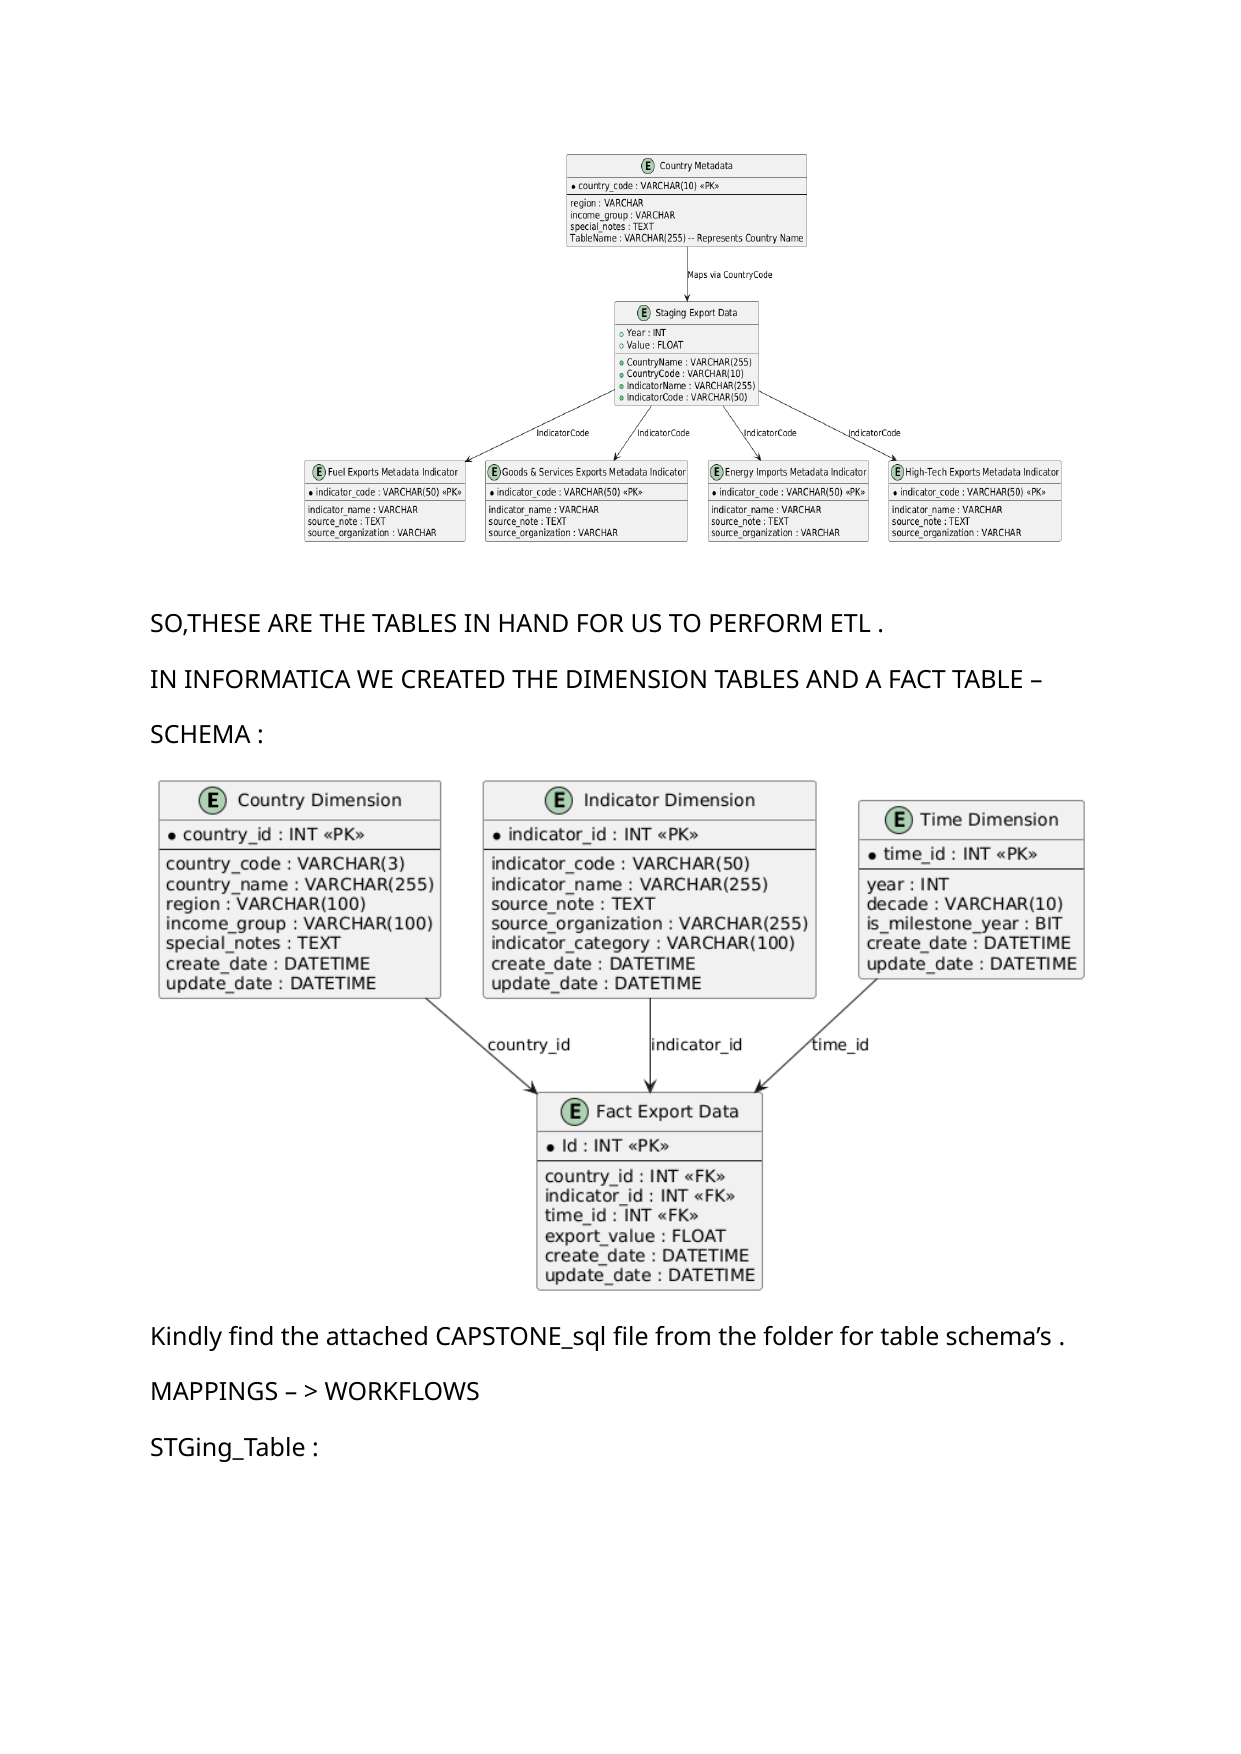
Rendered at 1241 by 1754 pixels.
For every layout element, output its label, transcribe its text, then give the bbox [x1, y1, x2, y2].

text SCHEMA : [150, 717, 1090, 751]
picture [150, 772, 1091, 1297]
text STGing_Table : [150, 1430, 1090, 1464]
text SO,THESE ARE THE TABLES IN HAND FOR US TO PERFORM ETL . [150, 605, 1090, 639]
text Kindly find the attached CAPSTONE_sql file from the folder for table schema’s . [150, 1318, 1090, 1352]
text MAPPINGS – > WORKFLOWS [150, 1374, 1090, 1408]
picture [300, 150, 1064, 545]
text IN INFORMATICA WE CREATED THE DIMENSION TABLES AND A FACT TABLE – [150, 661, 1090, 695]
